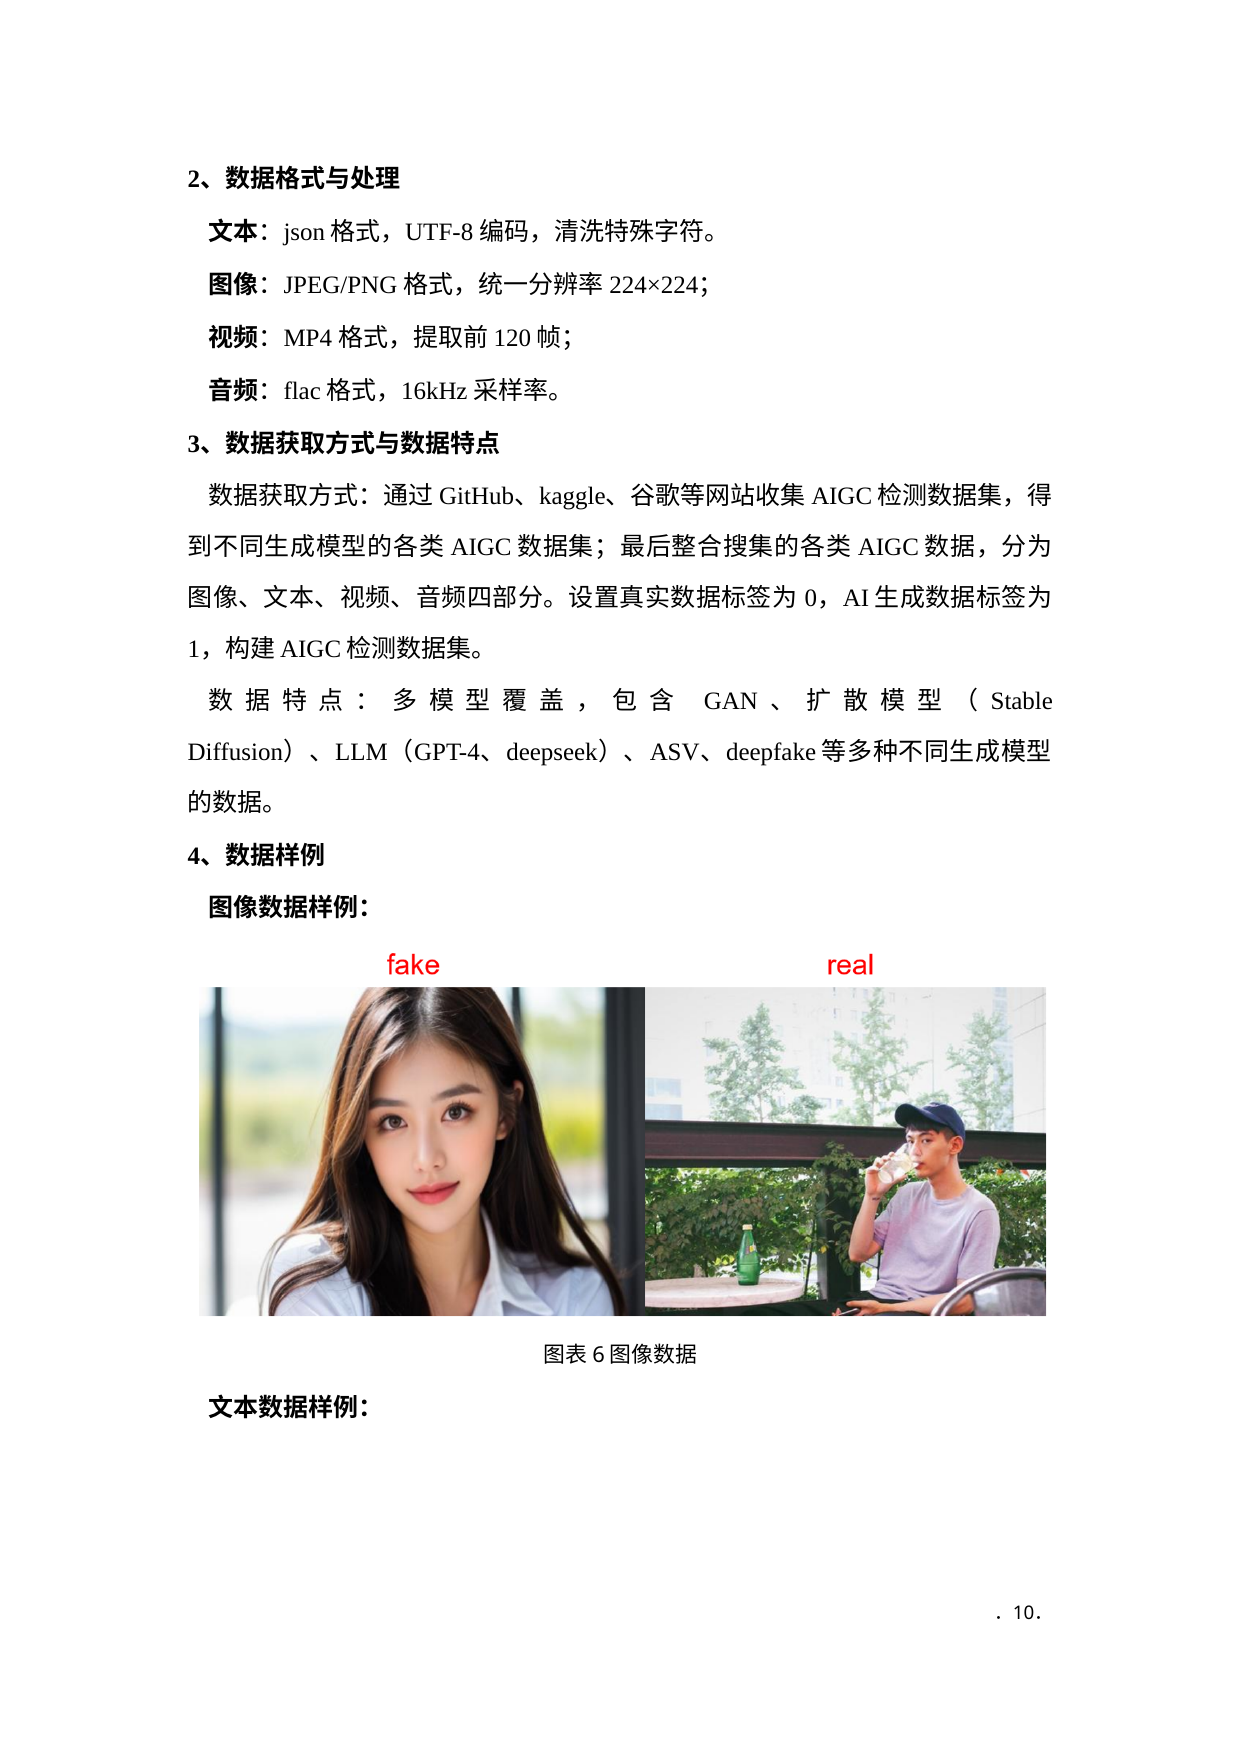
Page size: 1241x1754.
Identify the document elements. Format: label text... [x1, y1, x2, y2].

text 音频：flac格式，16kHz 采样率。 [187, 370, 1053, 406]
text 数据获取方式：通过GitHub、kaggle、谷歌等网站收集AIGC检测数据集，得到不同生成模型的各类AIGC数据集；最后整合搜集的各类AIGC数据，分为图像、文本、视频、音频四部分。设置真实数据标签为0，AI生成数据标签为1，构建AIGC检测数据集。 [187, 476, 1053, 664]
list 数据获取方式与数据特点 [187, 423, 1053, 459]
text 视频：MP4 格式，提取前120帧； [187, 317, 1053, 354]
text 图像数据样例： [187, 888, 1053, 924]
text 文本数据样例： [187, 1388, 1053, 1424]
list 数据格式与处理 [187, 159, 1053, 195]
text 数据特点：多模型覆盖，包含 GAN、扩散模型（Stable Diffusion）、LLM（GPT-4、deepseek）、ASV、deepfake等多种不同生成模型的数据。 [187, 681, 1053, 818]
list 图表 6 图像数据 [187, 1337, 1053, 1369]
list 数据样例 [187, 835, 1053, 871]
picture [187, 940, 1053, 1323]
text 文本：json格式，UTF-8 编码，清洗特殊字符。 [187, 212, 1053, 248]
text 图像：JPEG/PNG 格式，统一分辨率 224×224； [187, 264, 1053, 301]
